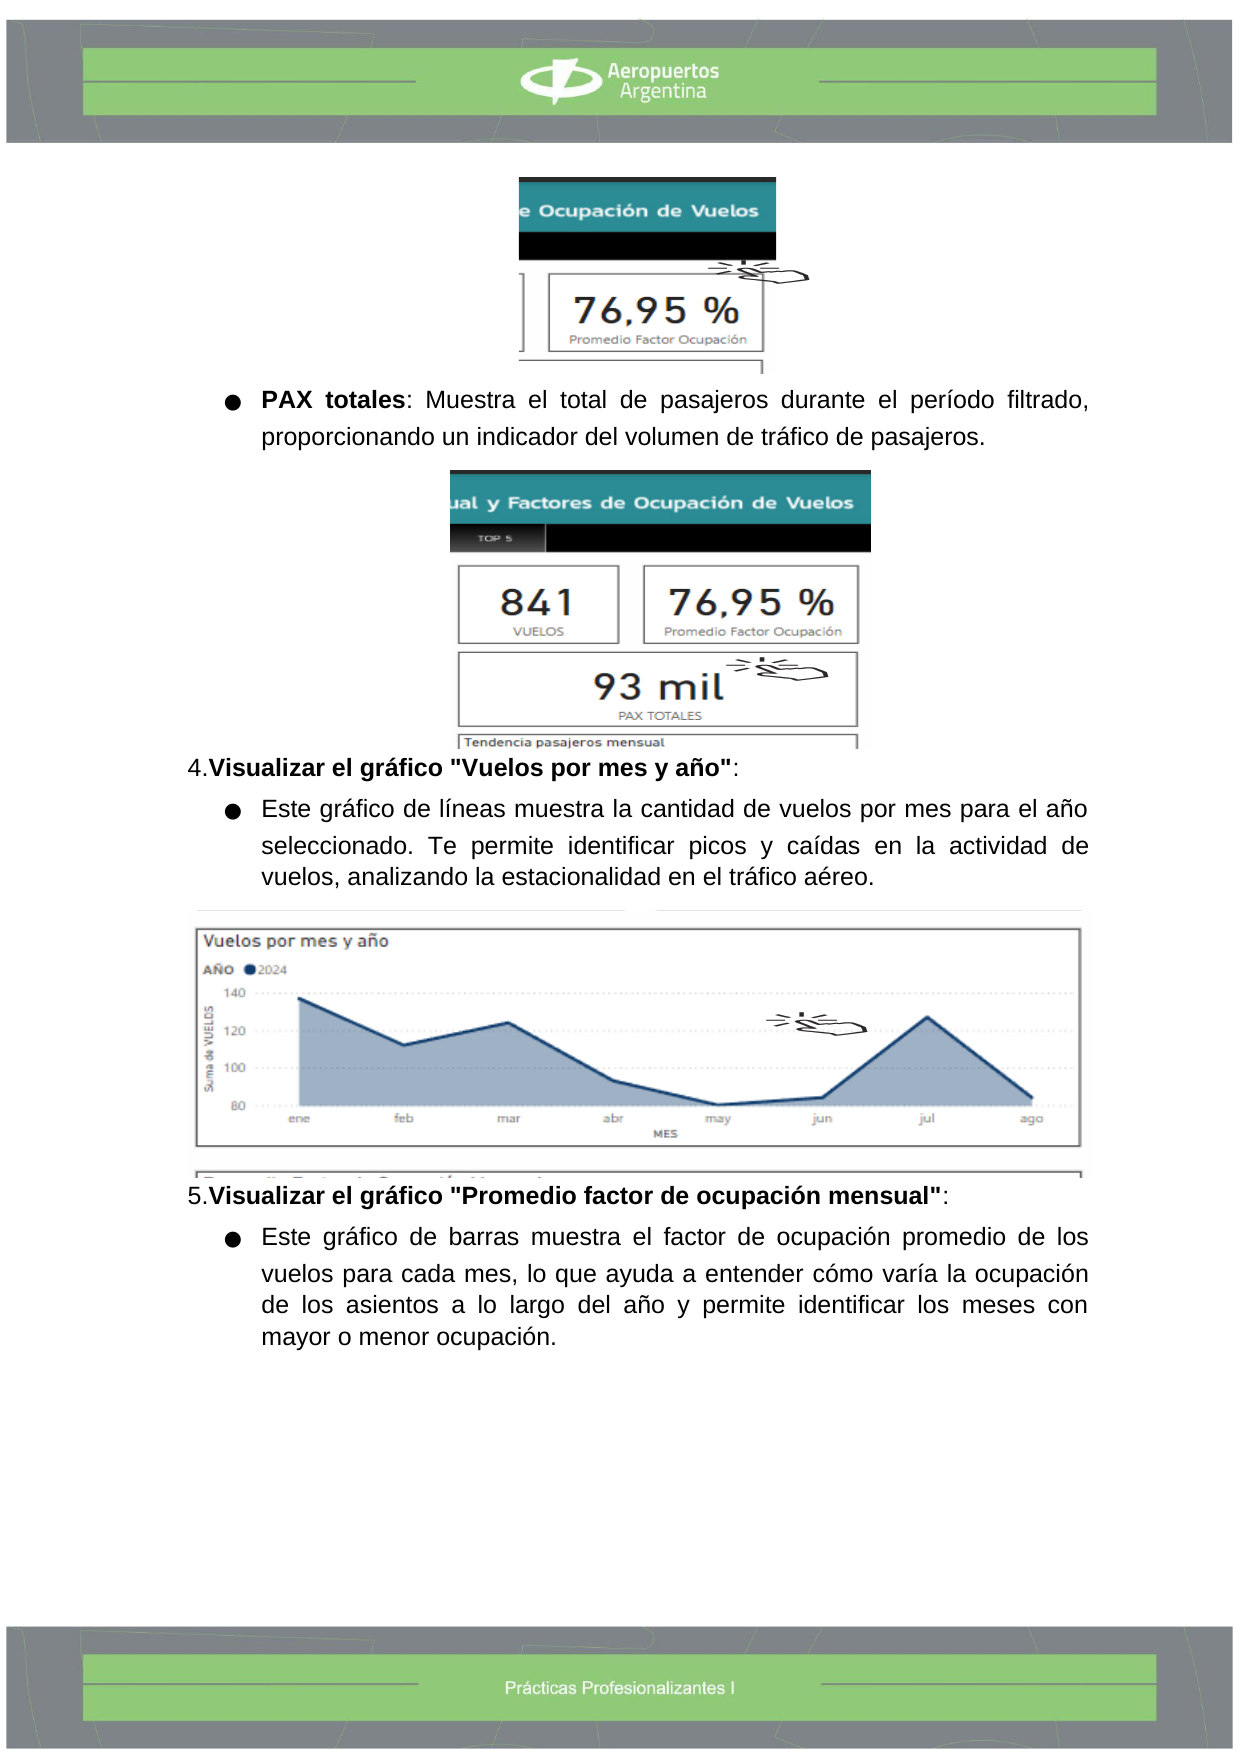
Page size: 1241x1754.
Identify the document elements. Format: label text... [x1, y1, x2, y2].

list Este gráfico de barras muestra el factor de ocupación promedio de los vuelos para cada mes, lo que ayuda a entender cómo varía la ocupación de los asientos a lo largo del año y permite identificar los meses con mayor o menor ocupación. [224, 1214, 1090, 1350]
picture [6, 18, 1233, 143]
picture [187, 910, 1094, 1178]
picture [6, 1626, 1233, 1749]
picture [450, 470, 871, 749]
text 5.Visualizar el gráfico "Promedio factor de ocupación mensual": [150, 1181, 1090, 1210]
text 4.Visualizar el gráfico "Vuelos por mes y año": [150, 753, 1090, 782]
list PAX totales: Muestra el total de pasajeros durante el período filtrado, proporcionando un indicador del volumen de tráfico de pasajeros. [224, 377, 1090, 451]
list Este gráfico de líneas muestra la cantidad de vuelos por mes para el año seleccionado. Te permite identificar picos y caídas en la actividad de vuelos, analizando la estacionalidad en el tráfico aéreo. [224, 786, 1090, 891]
picture [518, 177, 813, 374]
